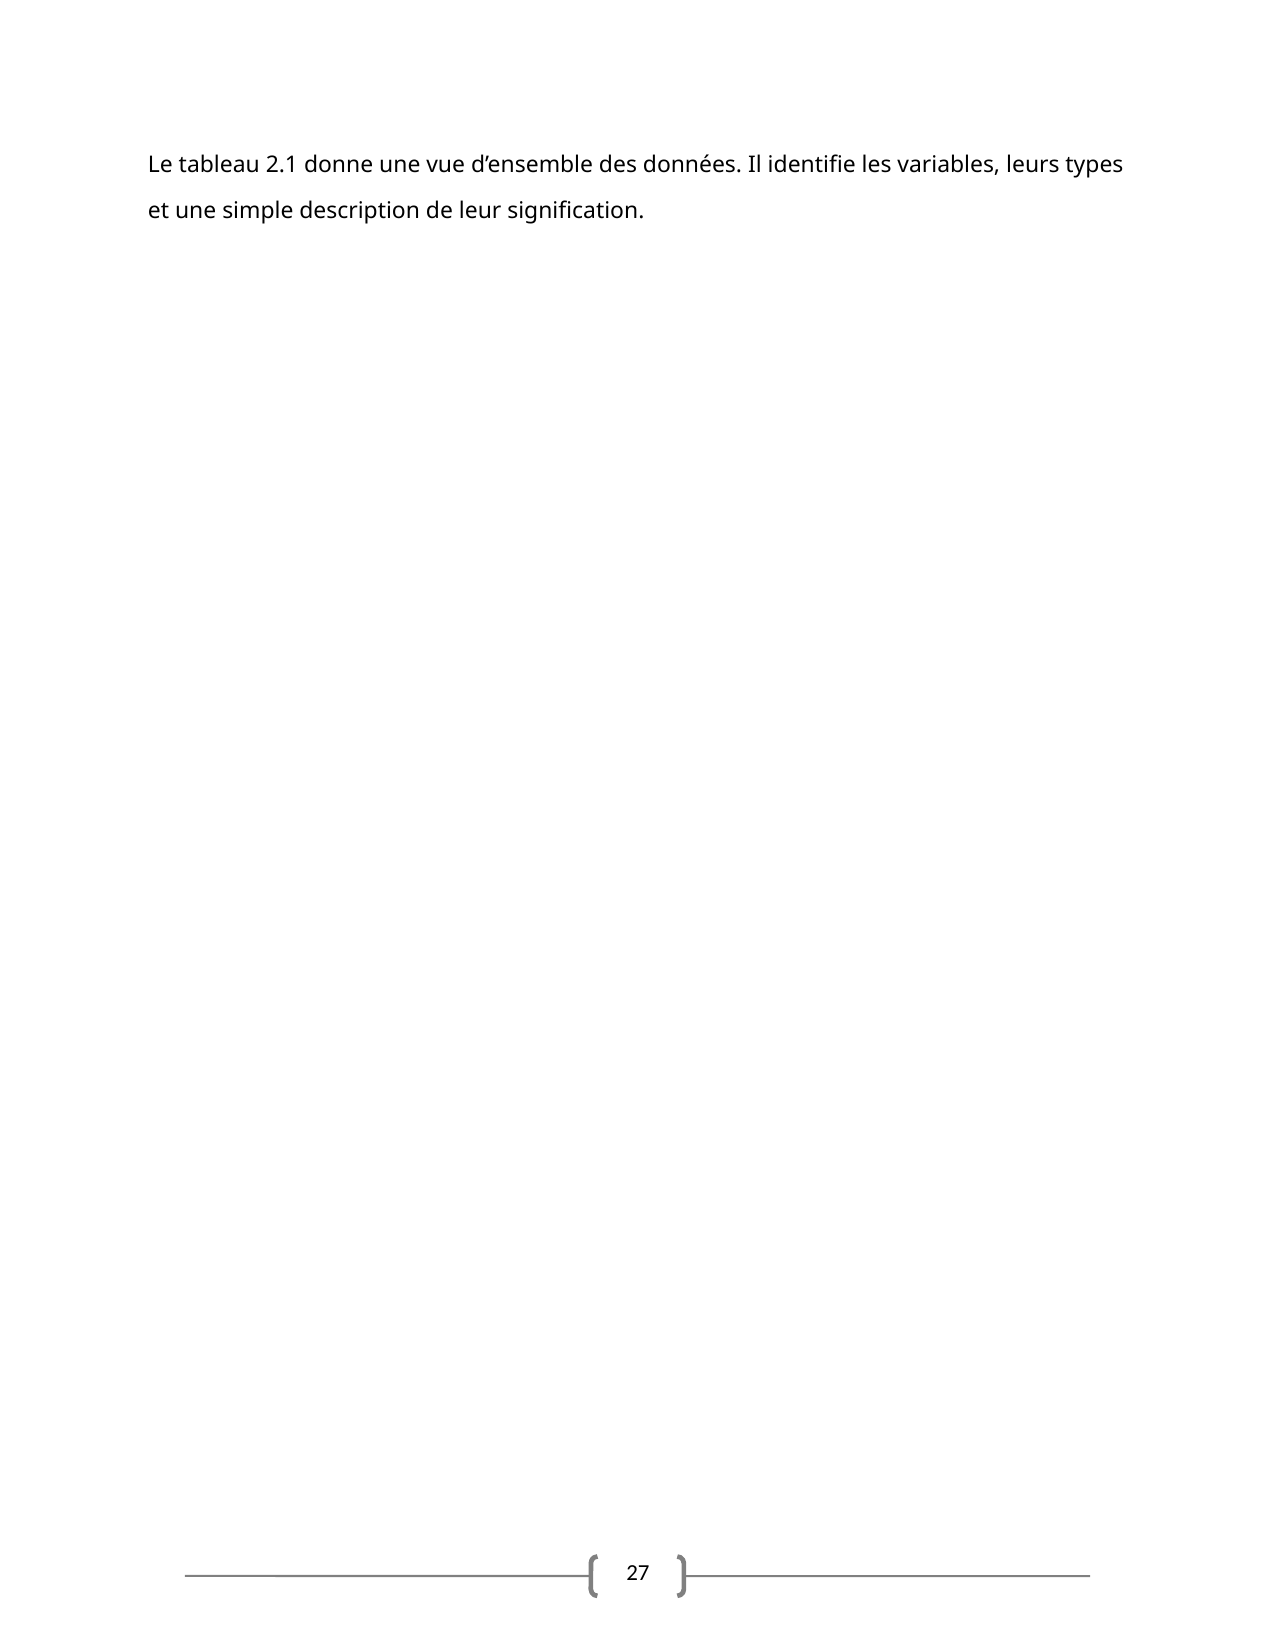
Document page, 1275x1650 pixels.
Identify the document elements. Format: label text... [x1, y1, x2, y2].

text Le tableau 2.1 donne une vue d’ensemble des données. Il identifie les variables, leurs types et une simple description de leur signification. [148, 148, 1127, 226]
